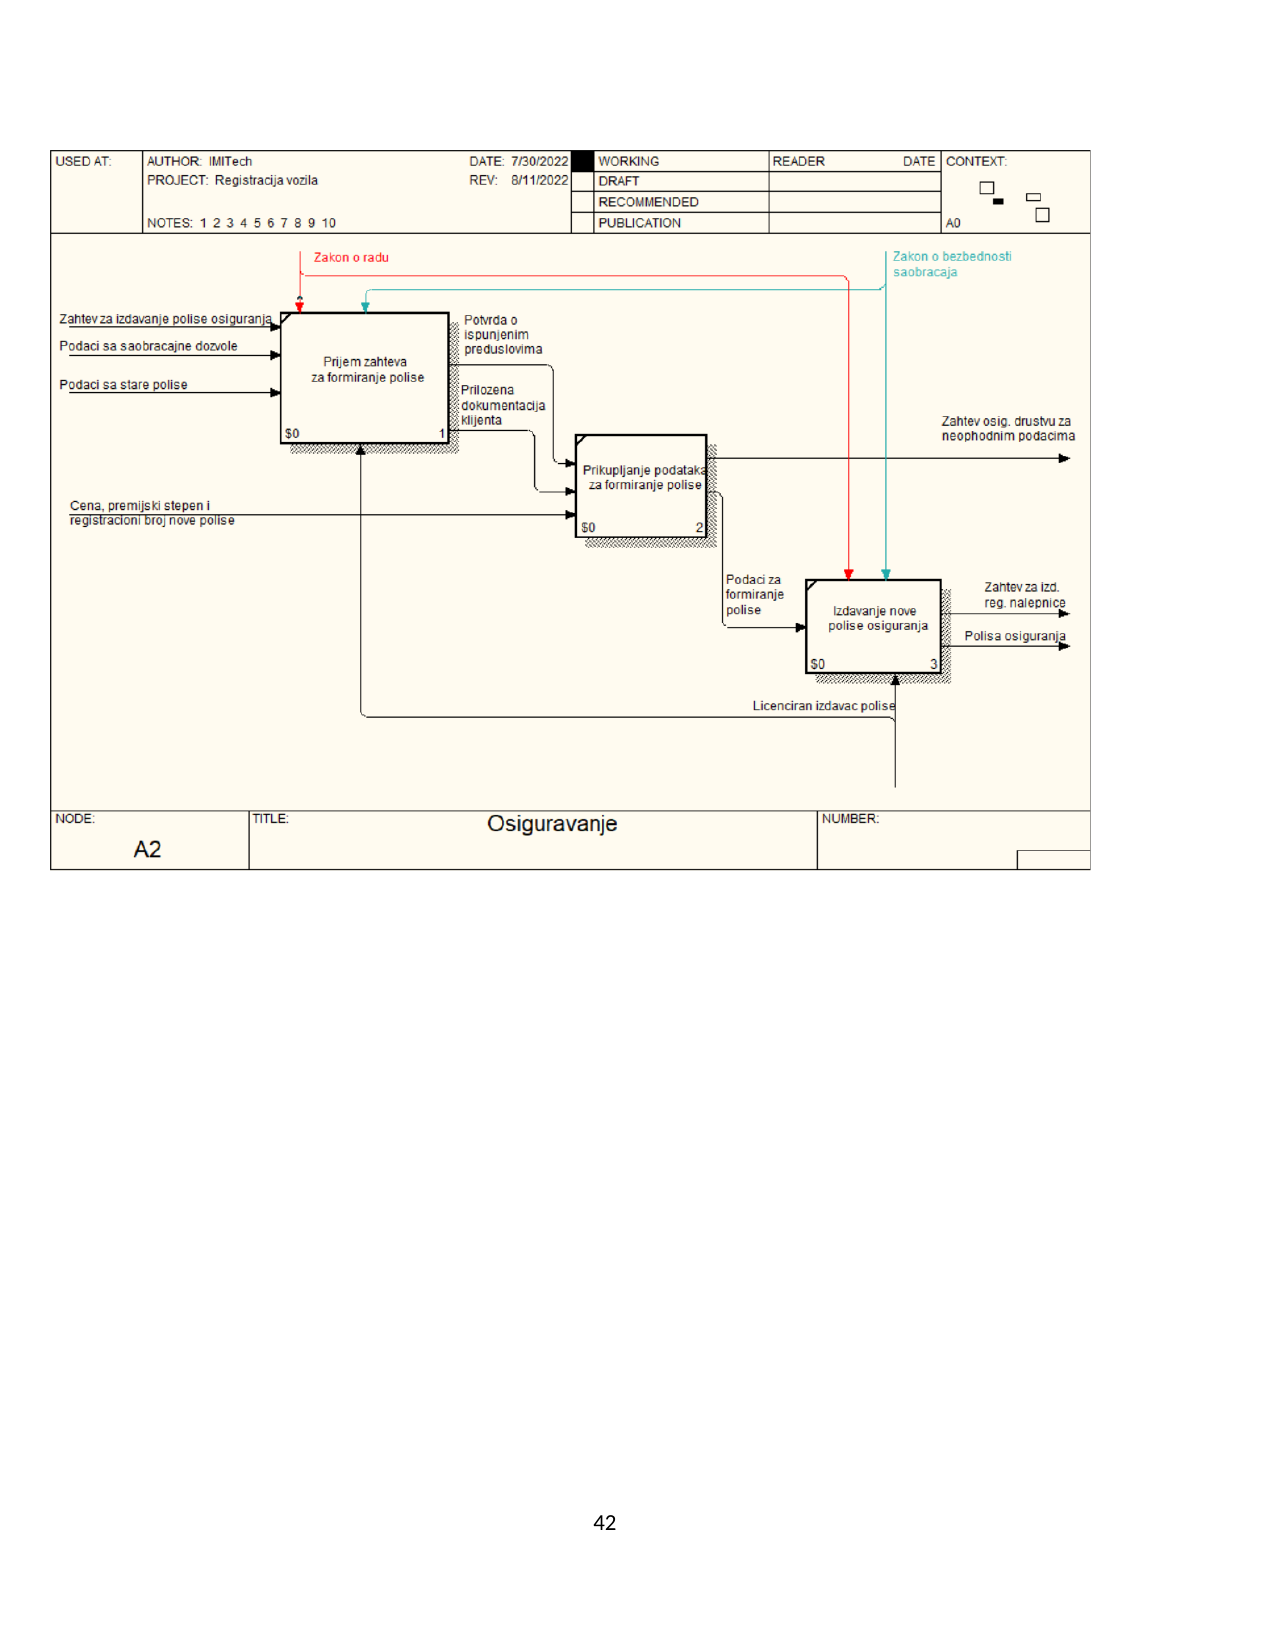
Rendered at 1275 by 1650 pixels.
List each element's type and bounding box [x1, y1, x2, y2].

picture [50, 150, 1091, 871]
